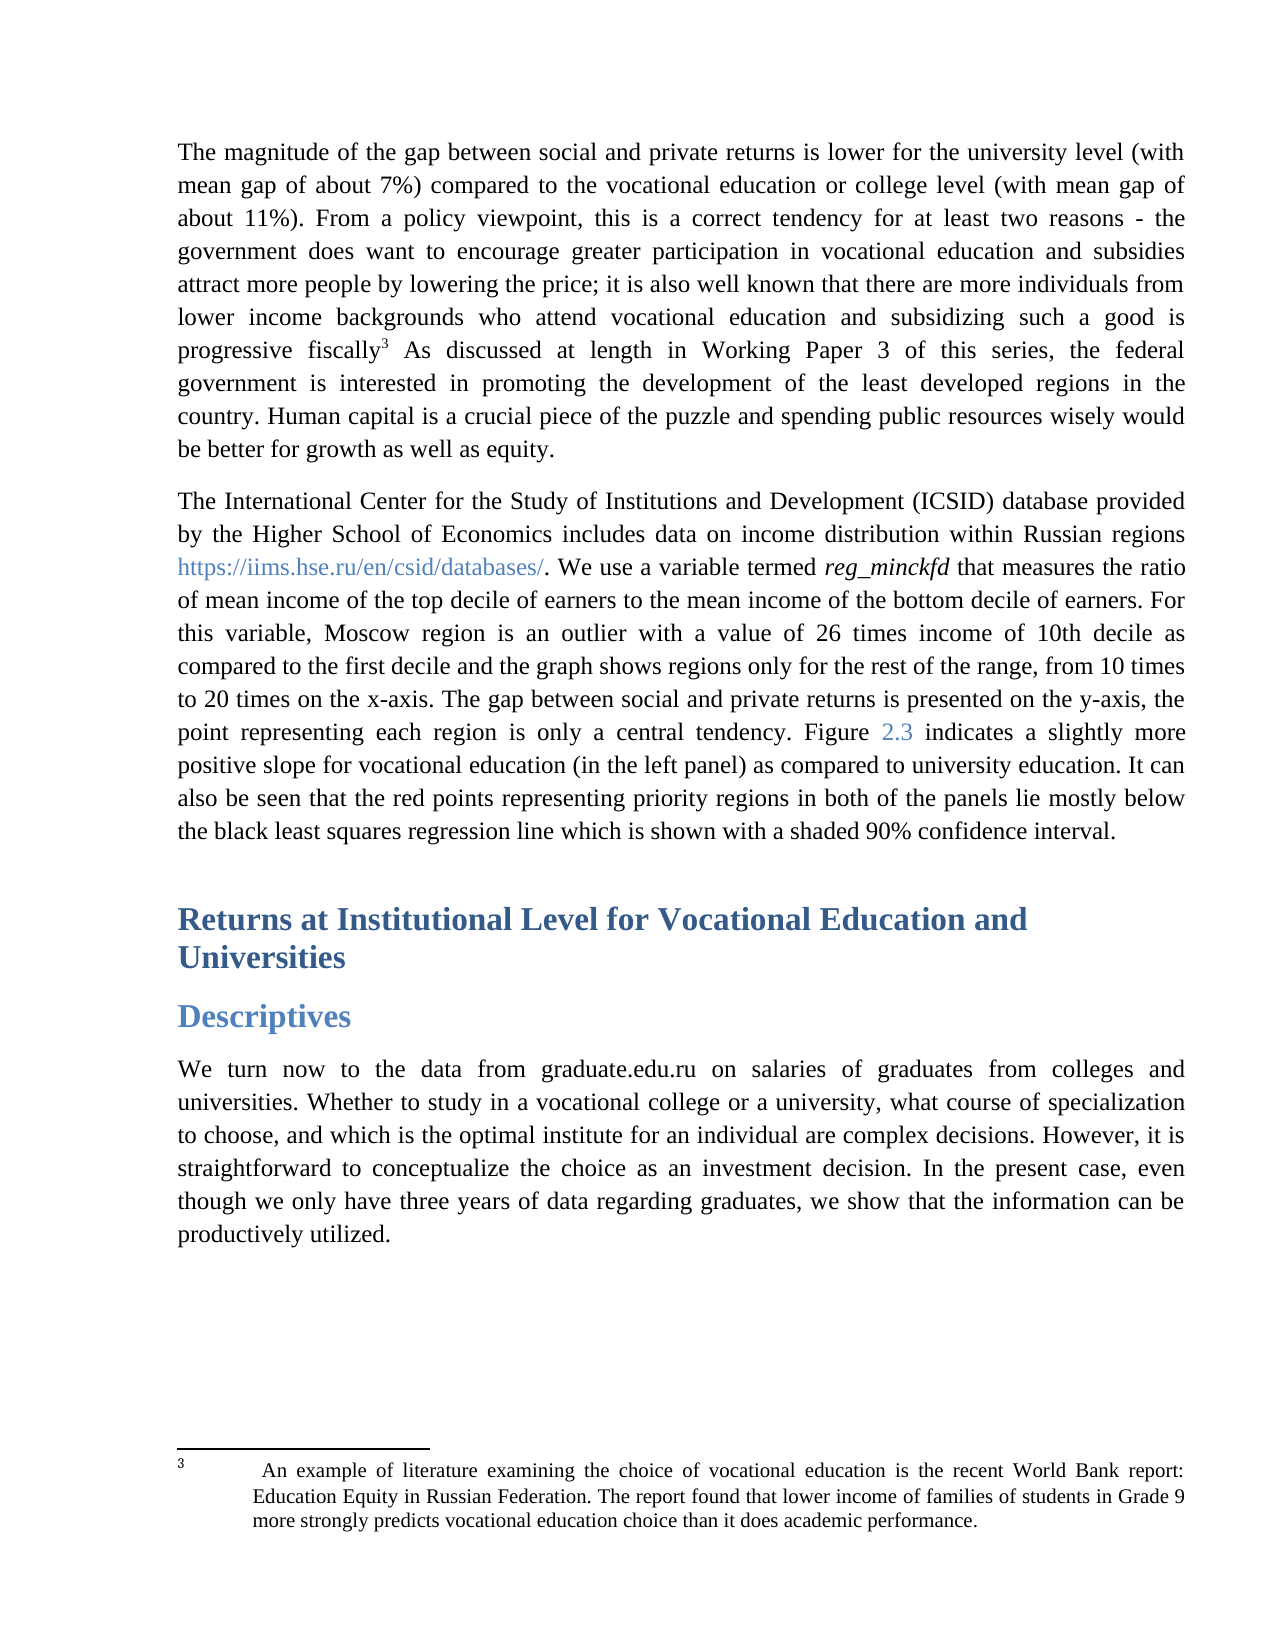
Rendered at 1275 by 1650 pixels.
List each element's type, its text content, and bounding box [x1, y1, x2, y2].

text We turn now to the data from graduate.edu.ru on salaries of graduates from colleges and universities. Whether to study in a vocational college or a university, what course of specialization to choose, and which is the optimal institute for an individual are complex decisions. However, it is straightforward to conceptualize the choice as an investment decision. In the present case, even though we only have three years of data regarding graduates, we show that the information can be productively utilized. [177, 1054, 1186, 1247]
subtitle Descriptives [177, 997, 1186, 1035]
subtitle Returns at Institutional Level for Vocational Education and Universities [177, 899, 1186, 976]
text The International Center for the Study of Institutions and Development (ICSID) database provided by the Higher School of Economics includes data on income distribution within Russian regions https://iims.hse.ru/en/csid/databases/. We use a variable termed reg_minckfd that measures the ratio of mean income of the top decile of earners to the mean income of the bottom decile of earners. For this variable, Moscow region is an outlier with a value of 26 times income of 10th decile as compared to the first decile and the graph shows regions only for the rest of the range, from 10 times to 20 times on the x-axis. The gap between social and private returns is presented on the y-axis, the point representing each region is only a central tendency. Figure 2.3 indicates a slightly more positive slope for vocational education (in the left panel) as compared to university education. It can also be seen that the red points representing priority regions in both of the panels lie mostly below the black least squares regression line which is shown with a shaded 90% confidence interval. [177, 486, 1186, 845]
text The magnitude of the gap between social and private returns is lower for the university level (with mean gap of about 7%) compared to the vocational education or college level (with mean gap of about 11%). From a policy viewpoint, this is a correct tendency for at least two reasons - the government does want to encourage greater participation in vocational education and subsidies attract more people by lowering the price; it is also well known that there are more individuals from lower income backgrounds who attend vocational education and subsidizing such a good is progressive fiscally As discussed at length in Working Paper 3 of this series, the federal government is interested in promoting the development of the least developed regions in the country. Human capital is a crucial piece of the puzzle and spending public resources wisely would be better for growth as well as equity. [177, 137, 1186, 463]
